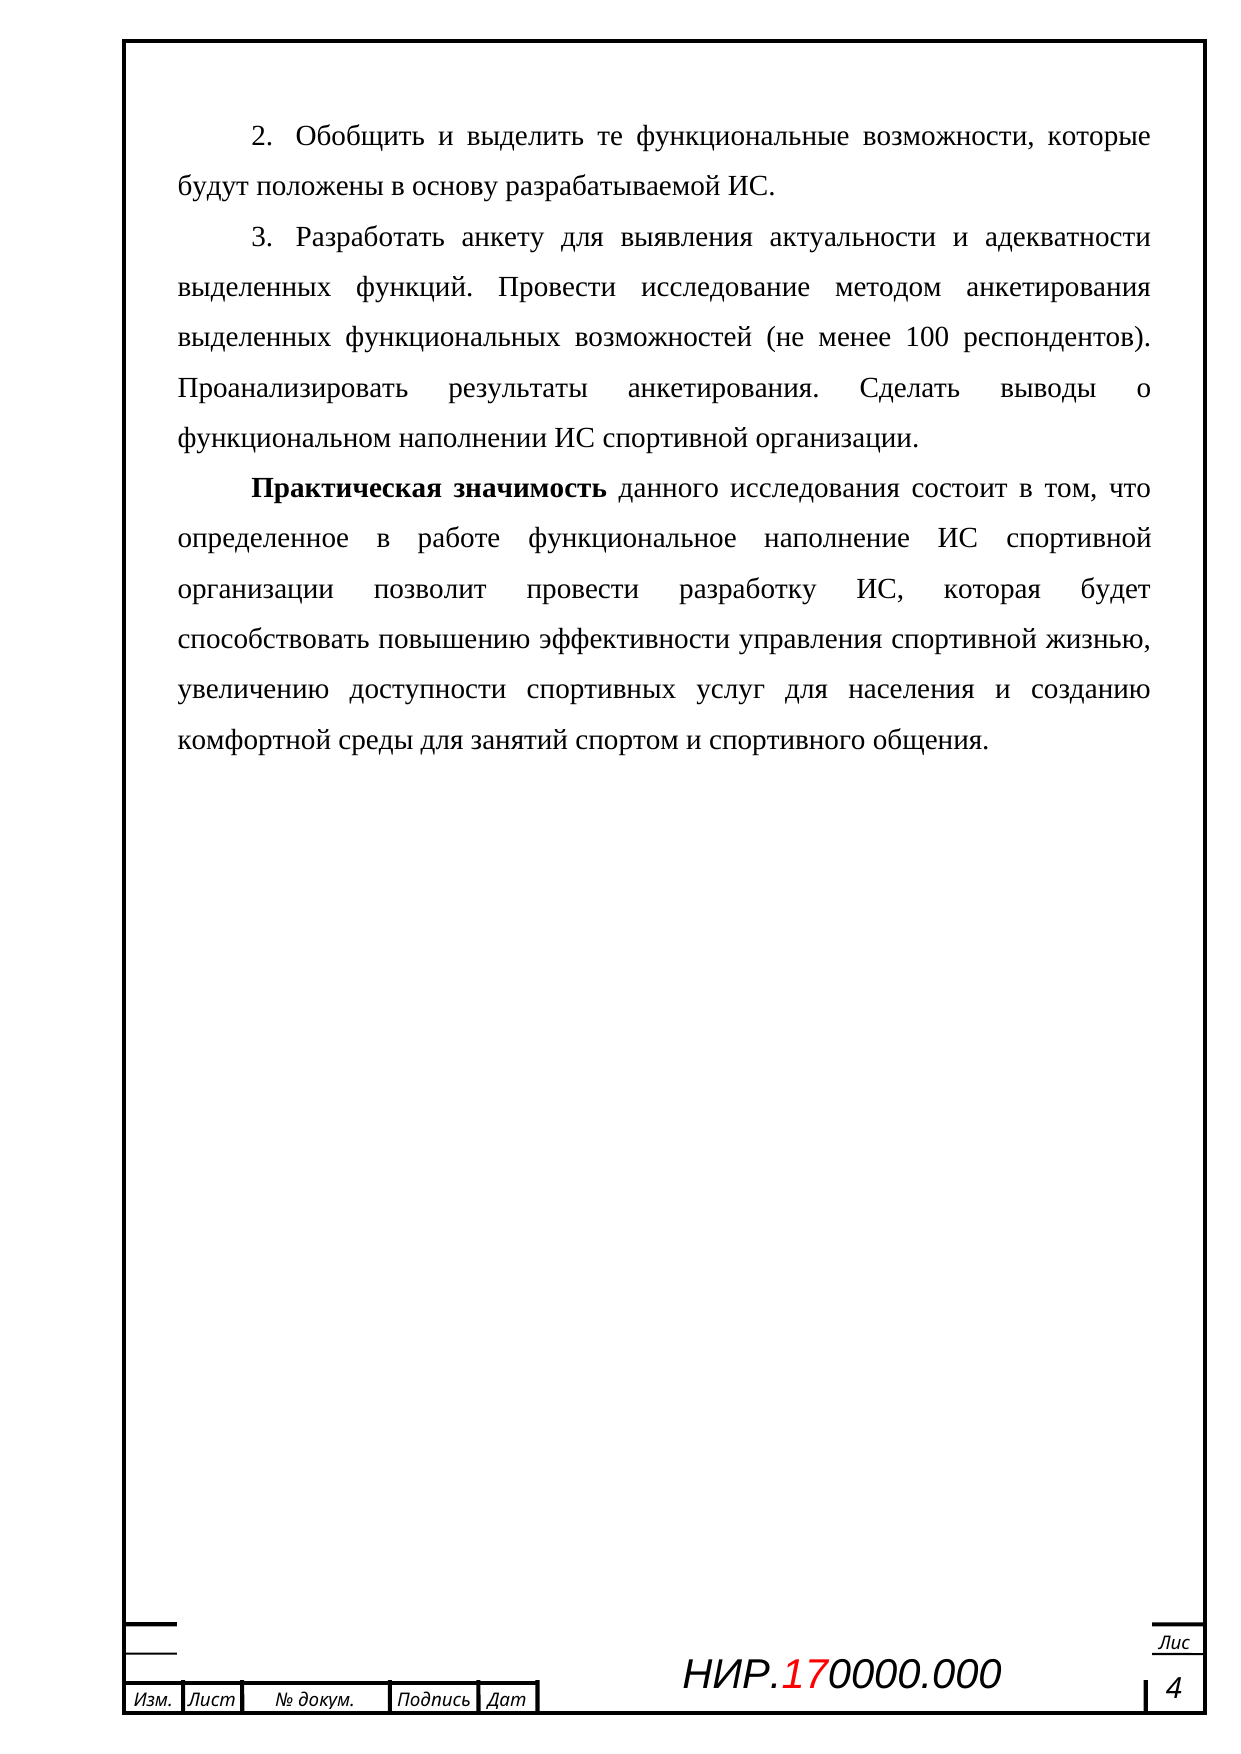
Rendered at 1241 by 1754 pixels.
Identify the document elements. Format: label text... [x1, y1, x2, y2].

text Практическая значимость данного исследования состоит в том, что определенное в работе функциональное наполнение ИС спортивной организации позволит провести разработку ИС, которая будет способствовать повышению эффективности управления спортивной жизнью, увеличению доступности спортивных услуг для населения и созданию комфортной среды для занятий спортом и спортивного общения. [177, 470, 1152, 755]
list Разработать анкету для выявления актуальности и адекватности выделенных функций. Провести исследование методом анкетирования выделенных функциональных возможностей (не менее 100 респондентов). Проанализировать результаты анкетирования. Сделать выводы о функциональном наполнении ИС спортивной организации. [177, 219, 1152, 453]
list Обобщить и выделить те функциональные возможности, которые будут положены в основу разрабатываемой ИС. [177, 118, 1152, 202]
